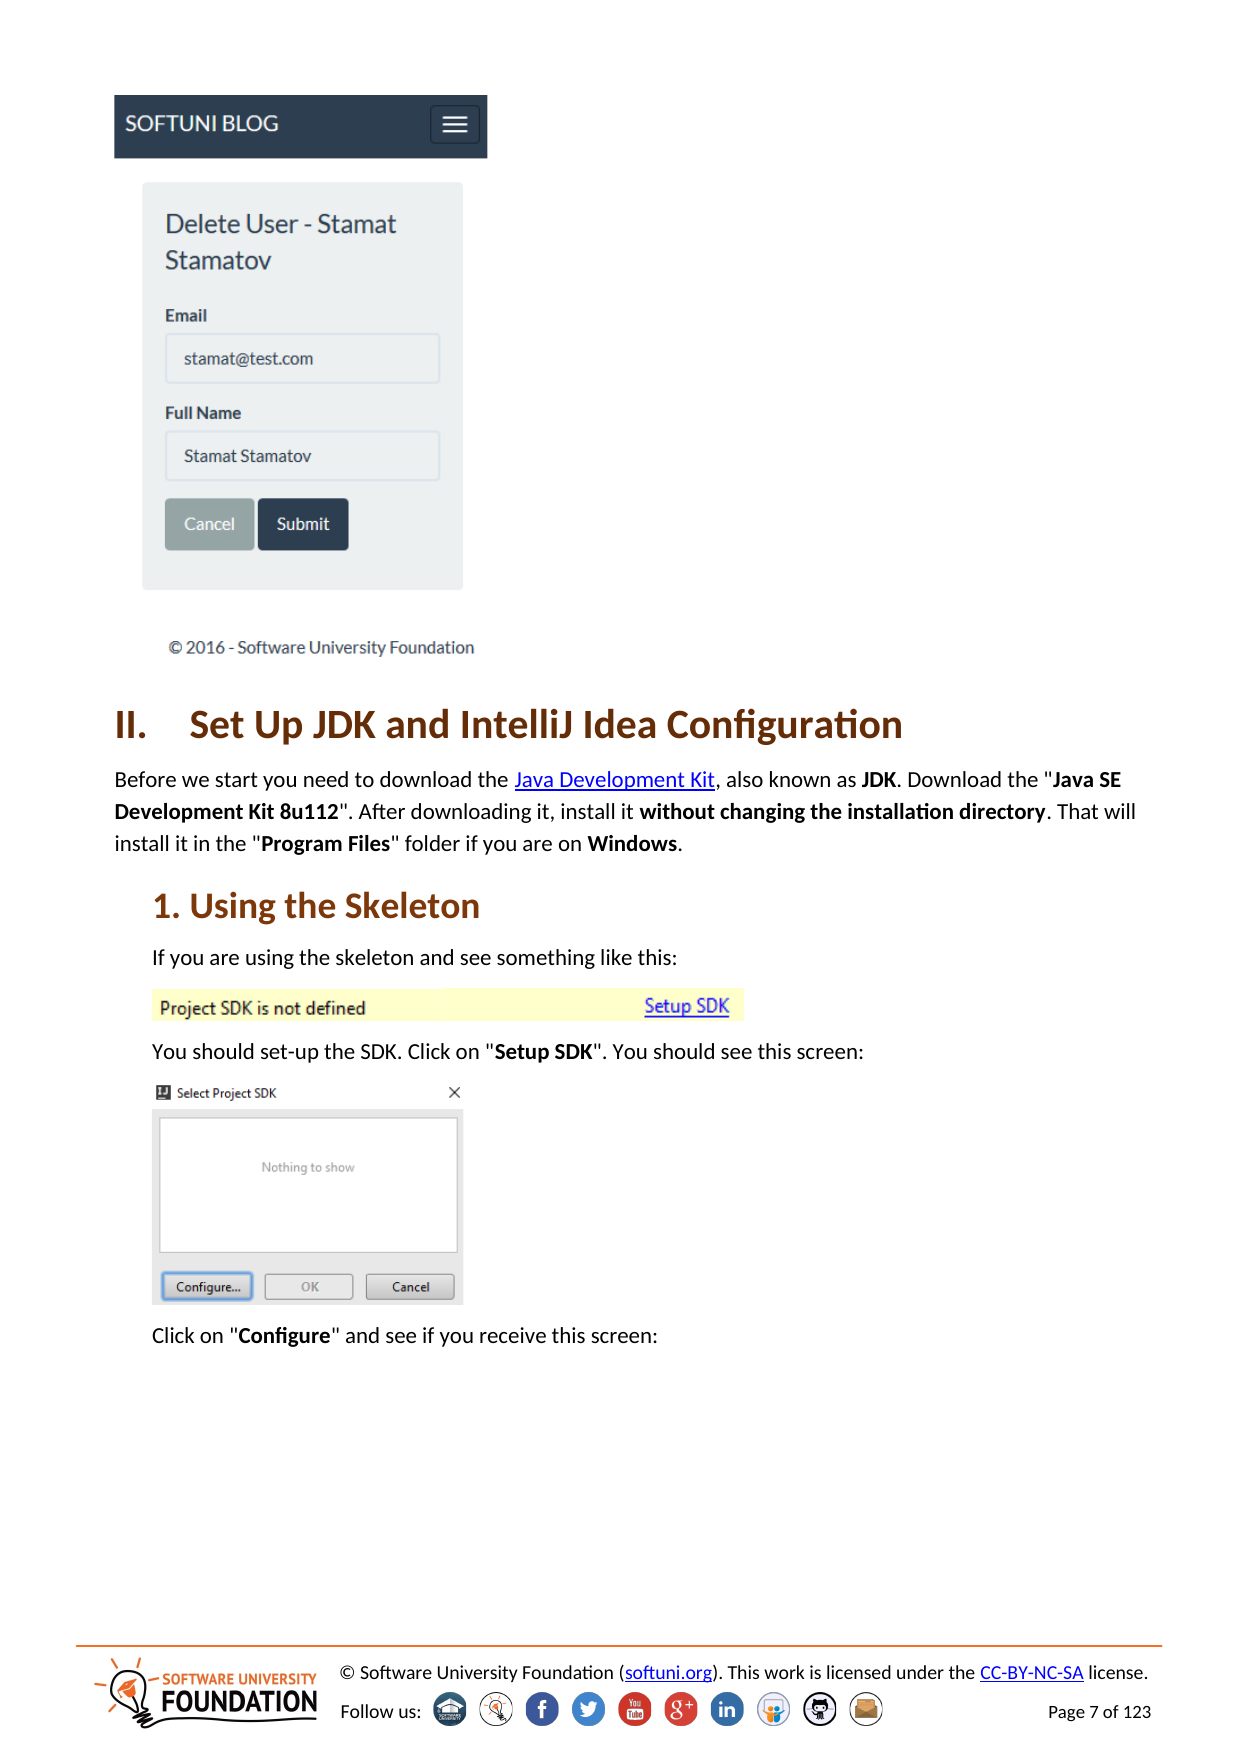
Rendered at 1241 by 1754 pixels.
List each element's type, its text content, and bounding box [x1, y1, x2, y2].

text Before we start you need to download the Java Development Kit, also known as JDK. Download the "Java SE Development Kit 8u112". After downloading it, install it without changing the installation directory. That will install it in the "Program Files" folder if you are on Windows. [114, 765, 1163, 857]
picture [93, 1656, 317, 1729]
picture [479, 1692, 513, 1726]
subtitle Using the Skeleton [152, 882, 1163, 928]
picture [803, 1692, 837, 1726]
picture [433, 1692, 467, 1726]
picture [572, 1692, 605, 1726]
text If you are using the skeleton and see something like this: [152, 943, 1163, 971]
picture [114, 95, 488, 674]
picture [710, 1692, 744, 1726]
picture [525, 1692, 559, 1726]
subtitle Set Up JDK and IntelliJ Idea Configuration [114, 698, 1163, 749]
text You should set-up the SDK. Click on "Setup SDK". You should see this screen: [152, 1037, 1163, 1065]
picture [151, 1082, 464, 1305]
text Click on "Configure" and see if you receive this screen: [152, 1322, 1163, 1350]
picture [757, 1692, 790, 1726]
picture [151, 988, 745, 1021]
picture [664, 1692, 698, 1726]
picture [849, 1692, 883, 1726]
picture [618, 1692, 652, 1726]
